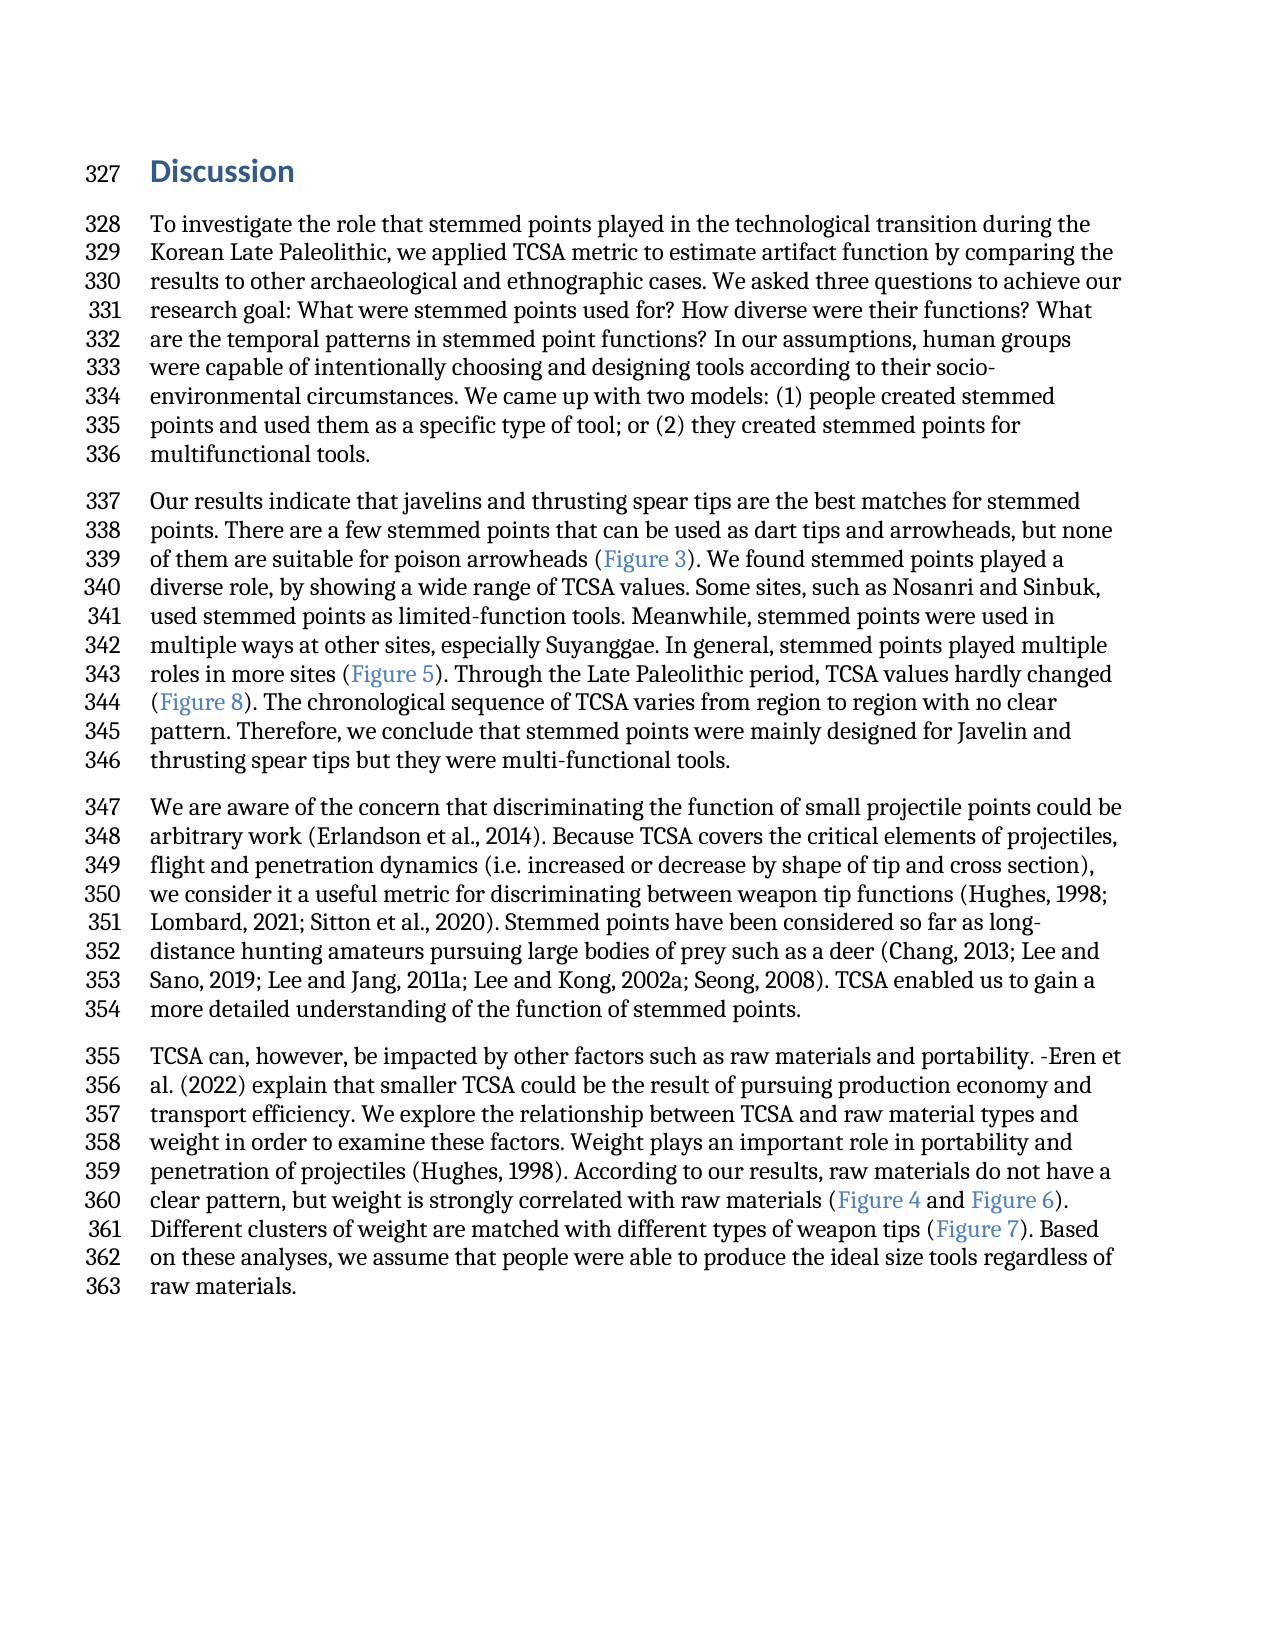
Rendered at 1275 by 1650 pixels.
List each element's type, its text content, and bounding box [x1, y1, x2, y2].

subtitle Discussion [150, 150, 1125, 191]
text We are aware of the concern that discriminating the function of small projectile points could be arbitrary work (Erlandson et al., 2014). Because TCSA covers the critical elements of projectiles, flight and penetration dynamics (i.e. increased or decrease by shape of tip and cross section), we consider it a useful metric for discriminating between weapon tip functions (Hughes, 1998; Lombard, 2021; Sitton et al., 2020). Stemmed points have been considered so far as long-distance hunting amateurs pursuing large bodies of prey such as a deer (Chang, 2013; Lee and Sano, 2019; Lee and Jang, 2011a; Lee and Kong, 2002a; Seong, 2008). TCSA enabled us to gain a more detailed understanding of the function of stemmed points. [150, 793, 1125, 1023]
text Our results indicate that javelins and thrusting spear tips are the best matches for stemmed points. There are a few stemmed points that can be used as dart tips and arrowheads, but none of them are suitable for poison arrowheads (Figure 3). We found stemmed points played a diverse role, by showing a wide range of TCSA values. Some sites, such as Nosanri and Sinbuk, used stemmed points as limited-function tools. Meanwhile, stemmed points were used in multiple ways at other sites, especially Suyanggae. In general, stemmed points played multiple roles in more sites (Figure 5). Through the Late Paleolithic period, TCSA values hardly changed (Figure 8). The chronological sequence of TCSA varies from region to region with no clear pattern. Therefore, we conclude that stemmed points were mainly designed for Javelin and thrusting spear tips but they were multi-functional tools. [150, 487, 1125, 774]
text To investigate the role that stemmed points played in the technological transition during the Korean Late Paleolithic, we applied TCSA metric to estimate artifact function by comparing the results to other archaeological and ethnographic cases. We asked three questions to achieve our research goal: What were stemmed points used for? How diverse were their functions? What are the temporal patterns in stemmed point functions? In our assumptions, human groups were capable of intentionally choosing and designing tools according to their socio-environmental circumstances. We came up with two models: (1) people created stemmed points and used them as a specific type of tool; or (2) they created stemmed points for multifunctional tools. [150, 209, 1125, 468]
text TCSA can, however, be impacted by other factors such as raw materials and portability. -Eren et al. (2022) explain that smaller TCSA could be the result of pursuing production economy and transport efficiency. We explore the relationship between TCSA and raw material types and weight in order to examine these factors. Weight plays an important role in portability and penetration of projectiles (Hughes, 1998). According to our results, raw materials do not have a clear pattern, but weight is strongly correlated with raw materials (Figure 4 and Figure 6). Different clusters of weight are matched with different types of weapon tips (Figure 7). Based on these analyses, we assume that people were able to produce the ideal size tools regardless of raw materials. [150, 1042, 1125, 1301]
